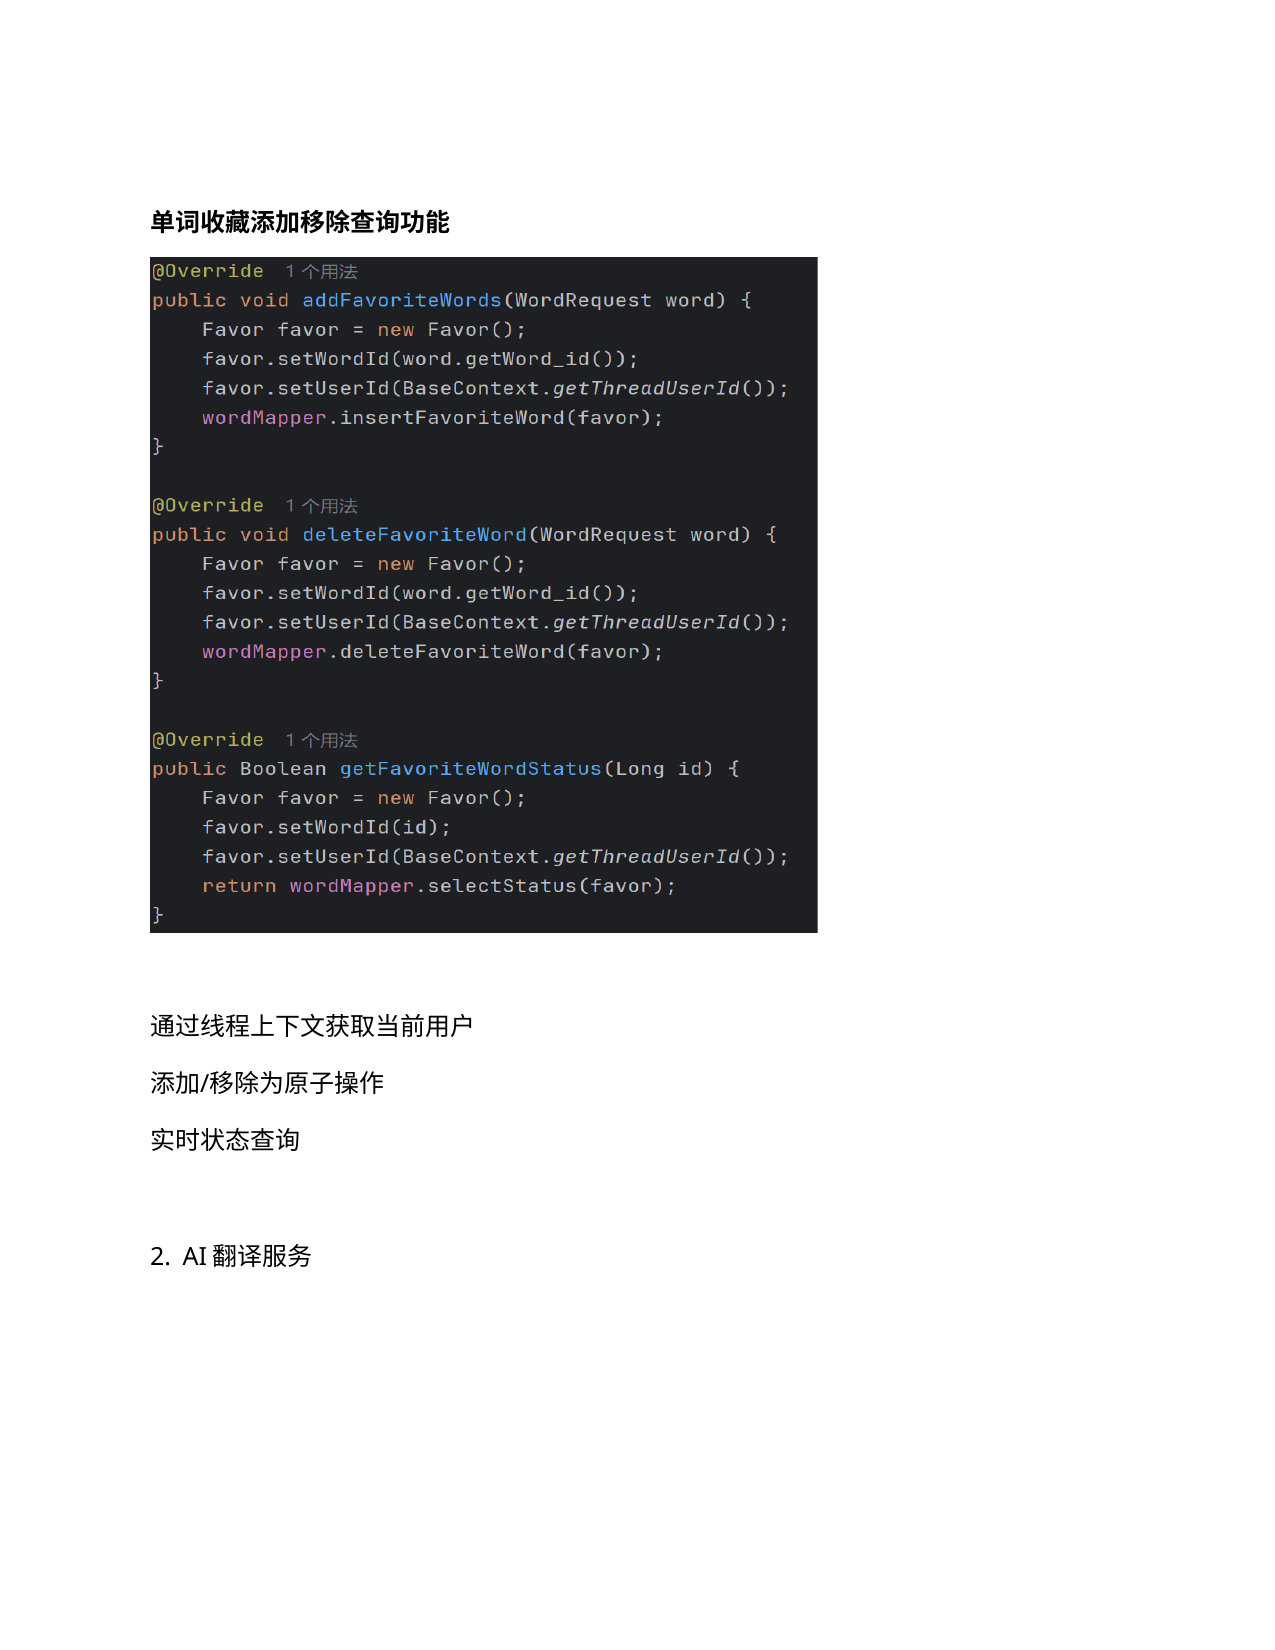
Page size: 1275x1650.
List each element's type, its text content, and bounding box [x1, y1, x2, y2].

text 单词收藏添加移除查询功能 [150, 203, 1125, 239]
list 实时状态查询​ [150, 1121, 1125, 1157]
picture [150, 257, 818, 933]
list AI翻译服务 [150, 1236, 1125, 1272]
list 通过线程上下文获取当前用户 [150, 1007, 1125, 1043]
list 添加/移除为原子操作 [150, 1064, 1125, 1100]
